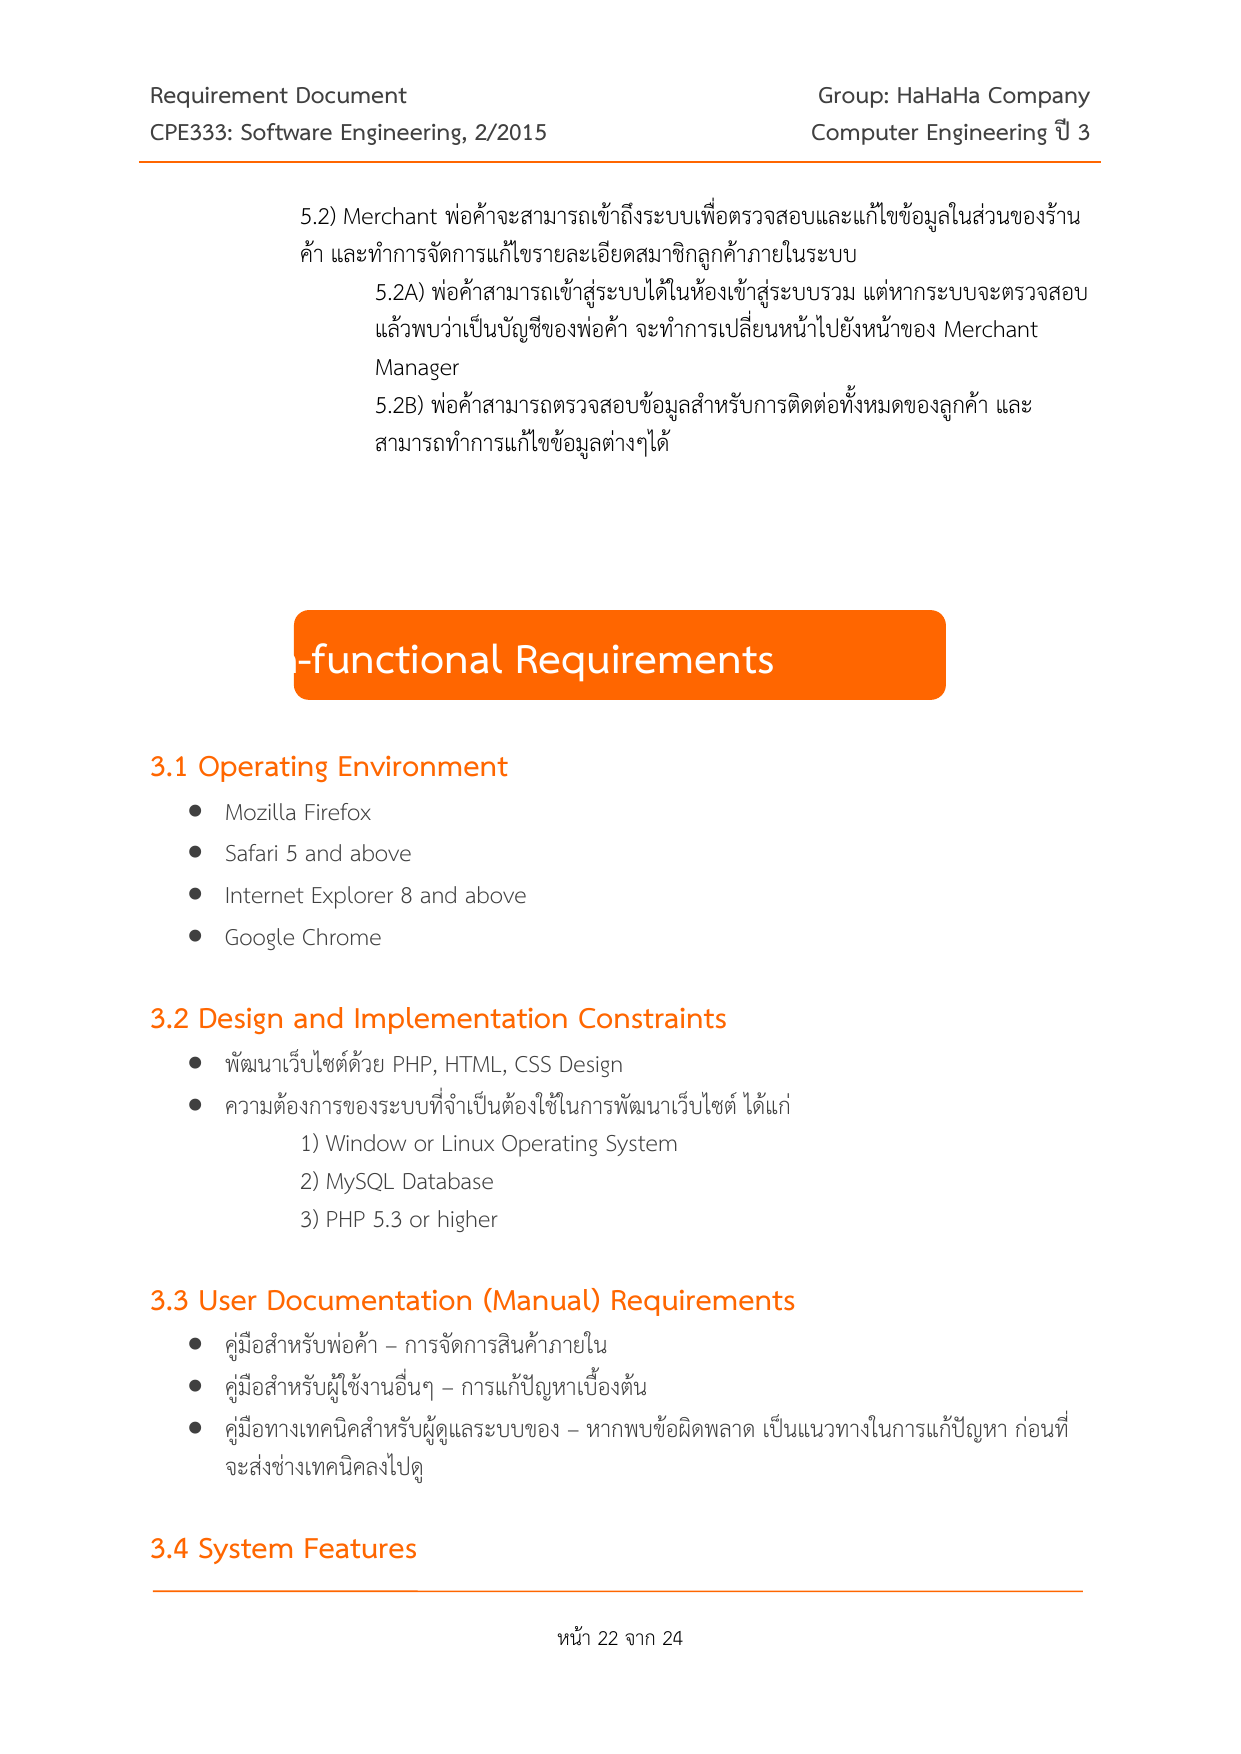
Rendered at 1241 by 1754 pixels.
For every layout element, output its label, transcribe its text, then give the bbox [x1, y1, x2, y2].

list Internet Explorer 8 and above [187, 870, 1090, 912]
text 3.3 User Documentation (Manual) Requirements [150, 1273, 1090, 1320]
text 5.2B) พ่อค้าสามารถตรวจสอบข้อมูลสำหรับการติดต่อทั้งหมดของลูกค้า และสามารถทำการแก้ไขข้อมูลต่างๆได้ [375, 384, 1090, 459]
list Safari 5 and above [187, 828, 1090, 870]
list คู่มือสำหรับพ่อค้า – การจัดการสินค้าภายใน [187, 1320, 1090, 1362]
text 3.1 Operating Environment [150, 739, 1090, 786]
text 2) MySQL Database [225, 1160, 1090, 1198]
list คู่มือทางเทคนิคสำหรับผู้ดูแลระบบของ – หากพบข้อผิดพลาด เป็นแนวทางในการแก้ปัญหา ก่อนที่จะส่งช่างเทคนิคลงไปดู [187, 1404, 1090, 1484]
text 3) PHP 5.3 or higher [225, 1198, 1090, 1236]
list พัฒนาเว็บไซต์ด้วย PHP, HTML, CSS Design [187, 1039, 1090, 1081]
text 5.2) Merchant พ่อค้าจะสามารถเข้าถึงระบบเพื่อตรวจสอบและแก้ไขข้อมูลในส่วนของร้านค้า และทำการจัดการแก้ไขรายละเอียดสมาชิกลูกค้าภายในระบบ [300, 195, 1090, 271]
list Mozilla Firefox [187, 786, 1090, 828]
list คู่มือสำหรับผู้ใช้งานอื่นๆ – การแก้ปัญหาเบื้องต้น [187, 1362, 1090, 1404]
text 5.2A) พ่อค้าสามารถเข้าสู่ระบบได้ในห้องเข้าสู่ระบบรวม แต่หากระบบจะตรวจสอบแล้วพบว่าเป็นบัญชีของพ่อค้า จะทำการเปลี่ยนหน้าไปยังหน้าของ Merchant Manager [375, 271, 1090, 384]
list ความต้องการของระบบที่จำเป็นต้องใช้ในการพัฒนาเว็บไซต์ ได้แก่ [187, 1081, 1090, 1122]
text 3.2 Design and Implementation Constraints [150, 992, 1090, 1039]
text 3.4 System Features [150, 1521, 1090, 1568]
text 1) Window or Linux Operating System [225, 1122, 1090, 1160]
list Google Chrome [187, 912, 1090, 954]
